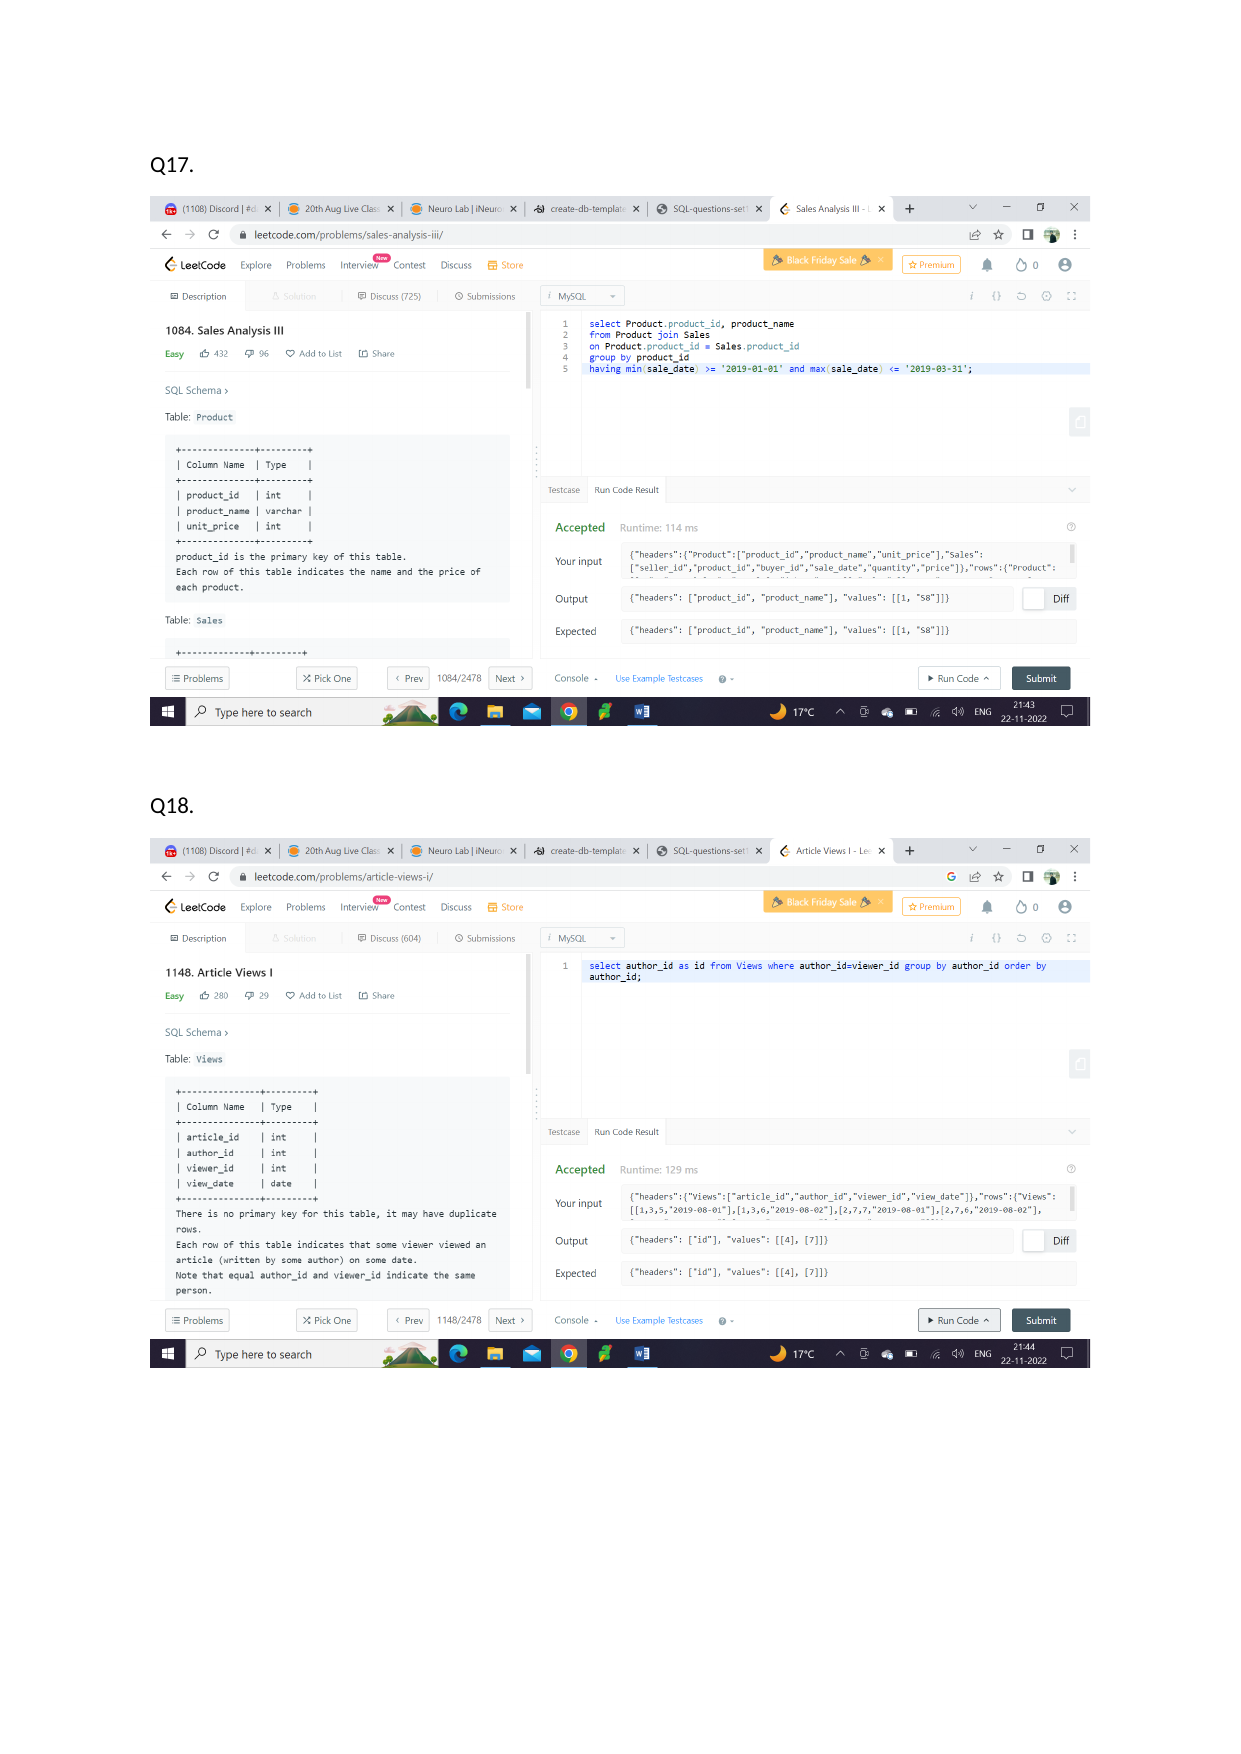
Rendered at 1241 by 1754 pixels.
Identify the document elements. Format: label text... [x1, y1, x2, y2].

text Q17. [150, 150, 1090, 178]
picture [150, 196, 1091, 726]
text Q18. [150, 791, 1090, 819]
picture [150, 838, 1091, 1368]
